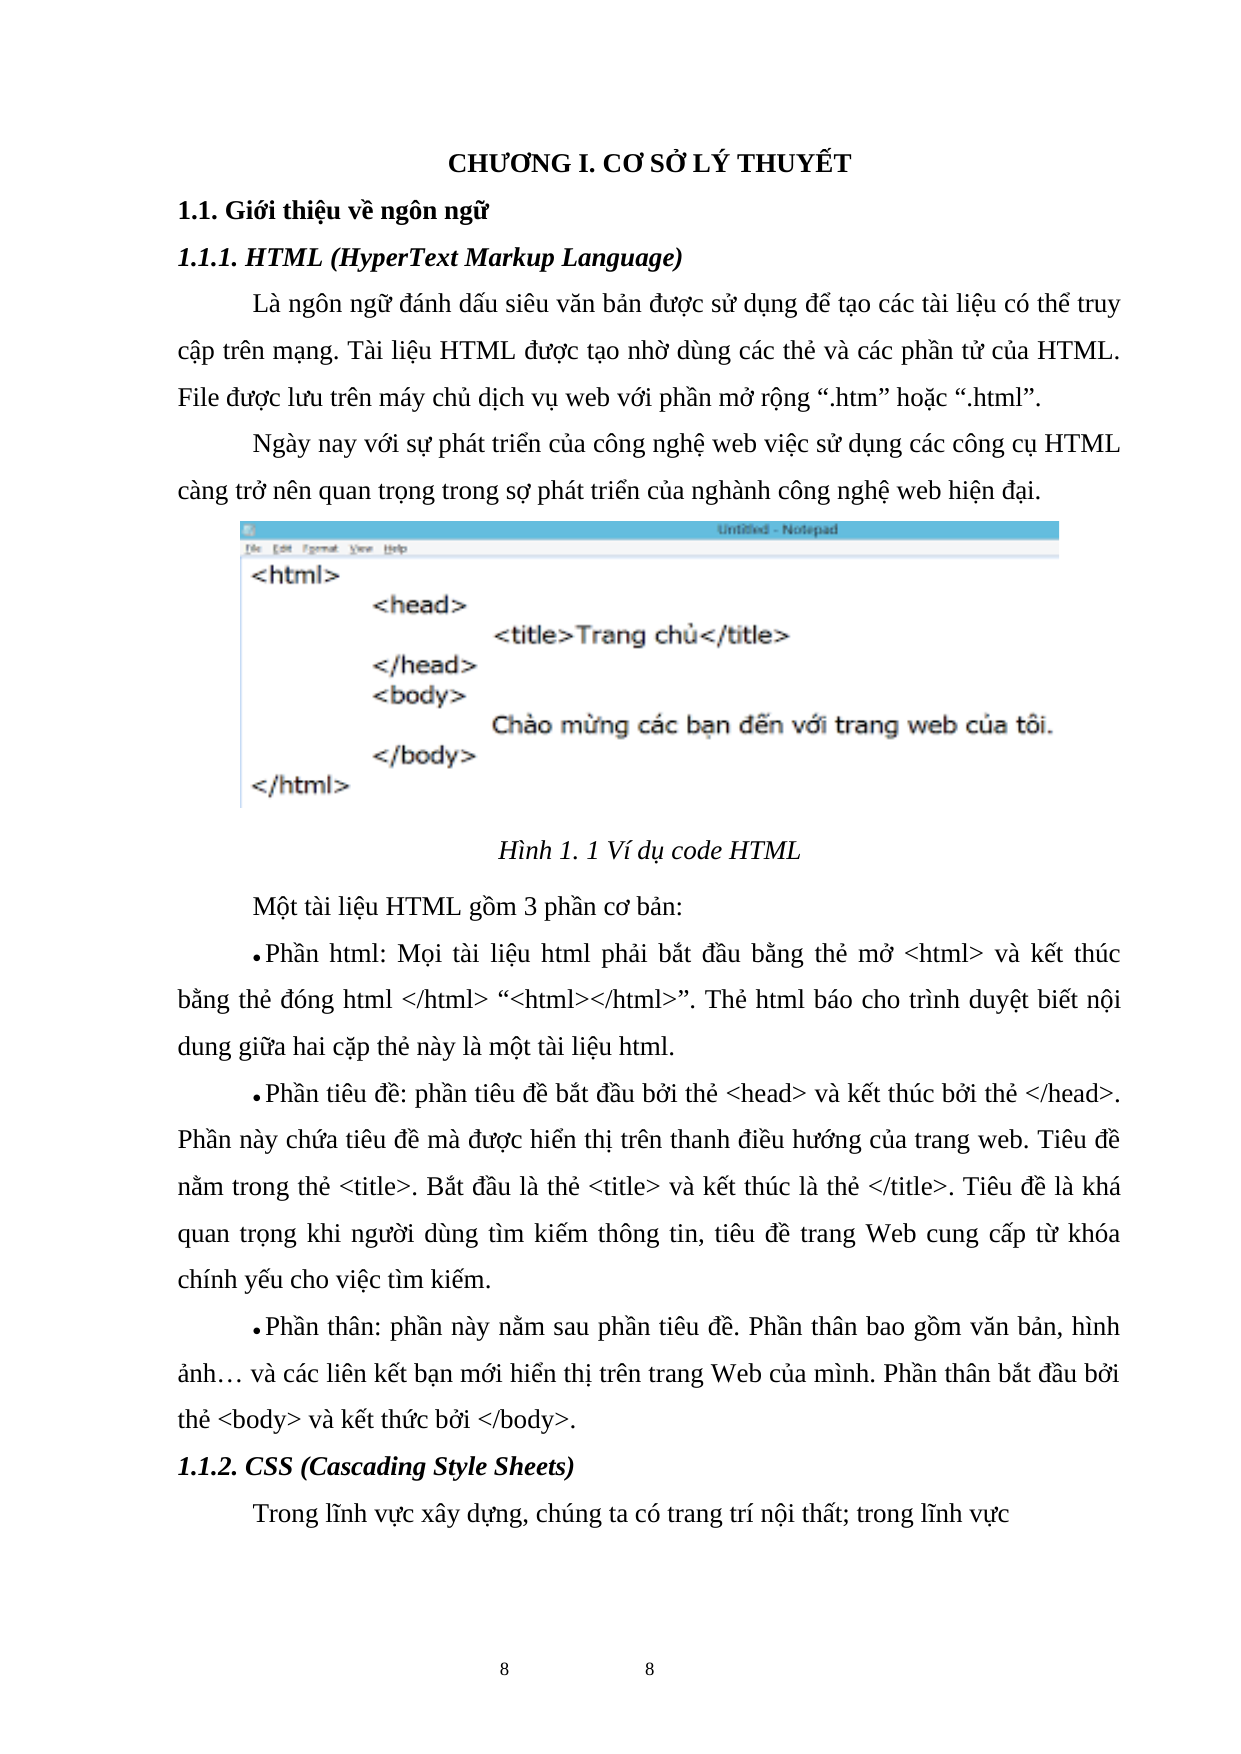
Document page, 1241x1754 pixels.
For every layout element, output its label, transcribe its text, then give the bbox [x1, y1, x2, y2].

text Ngày nay với sự phát triển của công nghệ web việc sử dụng các công cụ HTML càng trở nên quan trọng trong sợ phát triển của nghành công nghệ web hiện đại. [177, 428, 1122, 505]
list Phần html: Mọi tài liệu html phải bắt đầu bằng thẻ mở <html> và kết thúc bằng thẻ đóng html </html> “<html></html>”. Thẻ html báo cho trình duyệt biết nội dung giữa hai cặp thẻ này là một tài liệu html. [177, 937, 1122, 1061]
text Là ngôn ngữ đánh dấu siêu văn bản được sử dụng để tạo các tài liệu có thể truy cập trên mạng. Tài liệu HTML được tạo nhờ dùng các thẻ và các phần tử của HTML. File được lưu trên máy chủ dịch vụ web với phần mở rộng “.htm” hoặc “.html”. [177, 288, 1122, 412]
text Một tài liệu HTML gồm 3 phần cơ bản: [177, 890, 1122, 921]
list CSS (Cascading Style Sheets) [177, 1450, 1122, 1481]
text Hình 1. 1 Ví dụ code HTML [177, 834, 1122, 865]
list Phần thân: phần này nằm sau phần tiêu đề. Phần thân bao gồm văn bản, hình ảnh… và các liên kết bạn mới hiển thị trên trang Web của mình. Phần thân bắt đầu bởi thẻ <body> và kết thức bởi </body>. [177, 1310, 1122, 1435]
picture [240, 521, 1060, 808]
text Trong lĩnh vực xây dựng, chúng ta có trang trí nội thất; trong lĩnh vực [177, 1497, 1122, 1528]
list HTML (HyperText Markup Language) [177, 241, 1122, 272]
list Phần tiêu đề: phần tiêu đề bắt đầu bởi thẻ <head> và kết thúc bởi thẻ </head>. Phần này chứa tiêu đề mà được hiển thị trên thanh điều hướng của trang web. Tiêu đề nằm trong thẻ <title>. Bắt đầu là thẻ <title> và kết thúc là thẻ </title>. Tiêu đề là khá quan trọng khi người dùng tìm kiếm thông tin, tiêu đề trang Web cung cấp từ khóa chính yếu cho việc tìm kiếm. [177, 1077, 1122, 1295]
list Giới thiệu về ngôn ngữ [177, 194, 1122, 225]
text Chương I. Cơ sở lý thuyết [177, 148, 1122, 179]
